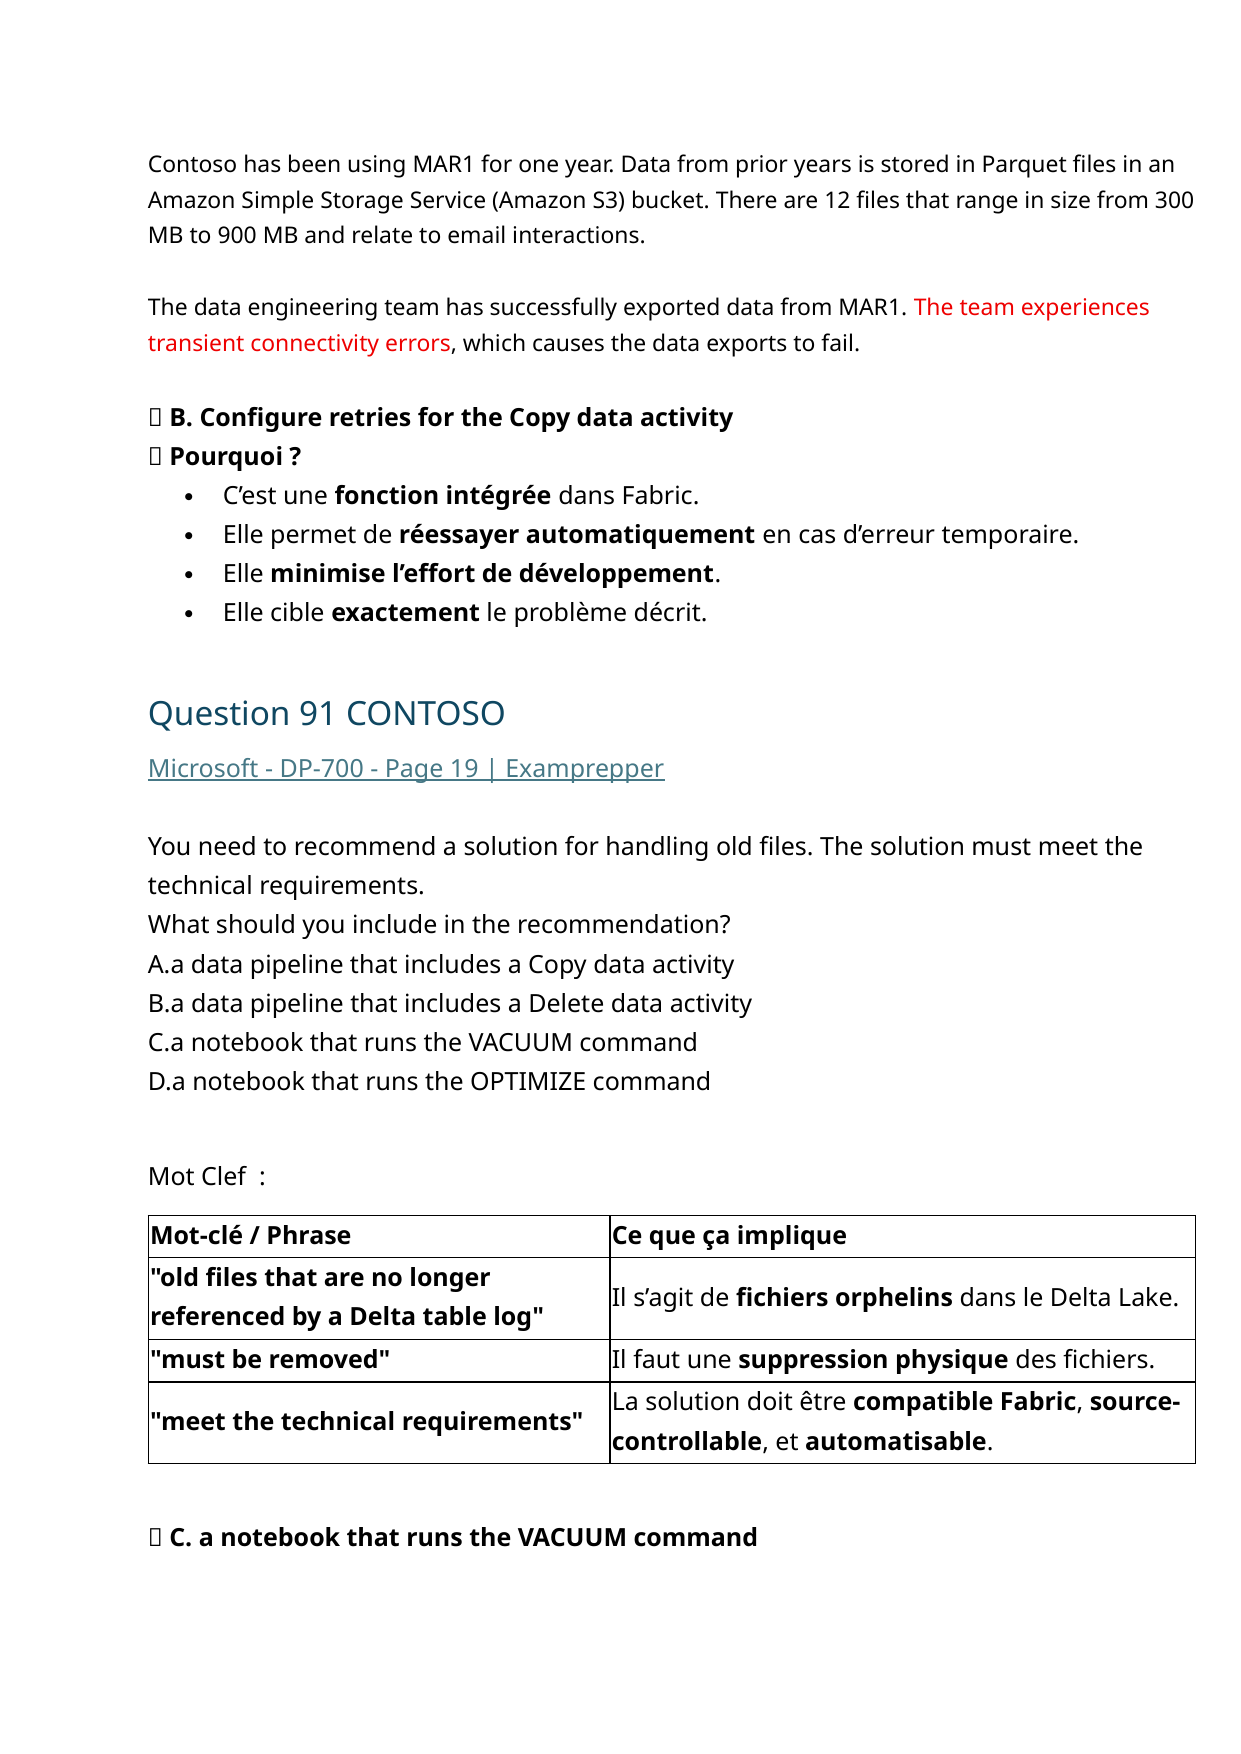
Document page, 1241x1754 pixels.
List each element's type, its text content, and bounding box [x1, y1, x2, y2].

text The data engineering team has successfully exported data from MAR1. The team experiences transient connectivity errors, which causes the data exports to fail. [148, 255, 1196, 358]
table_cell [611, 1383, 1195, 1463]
list C’est une fonction intégrée dans Fabric. [185, 477, 1196, 512]
table_cell "old files that are no longer referenced by a Delta table log" [149, 1258, 609, 1339]
text A.a data pipeline that includes a Copy data activity [148, 946, 1196, 980]
subtitle Question 91 CONTOSO [148, 690, 1196, 735]
text D.a notebook that runs the OPTIMIZE command [148, 1064, 1196, 1098]
table_header Mot-clé / Phrase [149, 1216, 609, 1257]
text C.a notebook that runs the VACUUM command [148, 1025, 1196, 1059]
text Microsoft - DP-700 - Page 19 | Examprepper [148, 751, 1196, 784]
list Elle minimise l’effort de développement. [185, 556, 1196, 590]
text Mot Clef : [148, 1159, 1196, 1193]
table_header Ce que ça implique [611, 1216, 1195, 1257]
text What should you include in the recommendation? [148, 907, 1196, 941]
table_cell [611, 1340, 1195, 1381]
text ✅ B. Configure retries for the Copy data activity [148, 399, 1196, 433]
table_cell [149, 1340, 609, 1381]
list Elle cible exactement le problème décrit. [185, 595, 1196, 629]
text You need to recommend a solution for handling old files. The solution must meet the technical requirements. [148, 829, 1196, 902]
text ✅ C. a notebook that runs the VACUUM command [148, 1520, 1196, 1554]
text B.a data pipeline that includes a Delete data activity [148, 986, 1196, 1019]
text Contoso has been using MAR1 for one year. Data from prior years is stored in Parquet files in an Amazon Simple Storage Service (Amazon S3) bucket. There are 12 files that range in size from 300 MB to 900 MB and relate to email interactions. [148, 148, 1196, 251]
text 🎯 Pourquoi ? [148, 438, 1196, 472]
list Elle permet de réessayer automatiquement en cas d’erreur temporaire. [185, 517, 1196, 551]
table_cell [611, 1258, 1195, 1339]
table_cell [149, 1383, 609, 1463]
